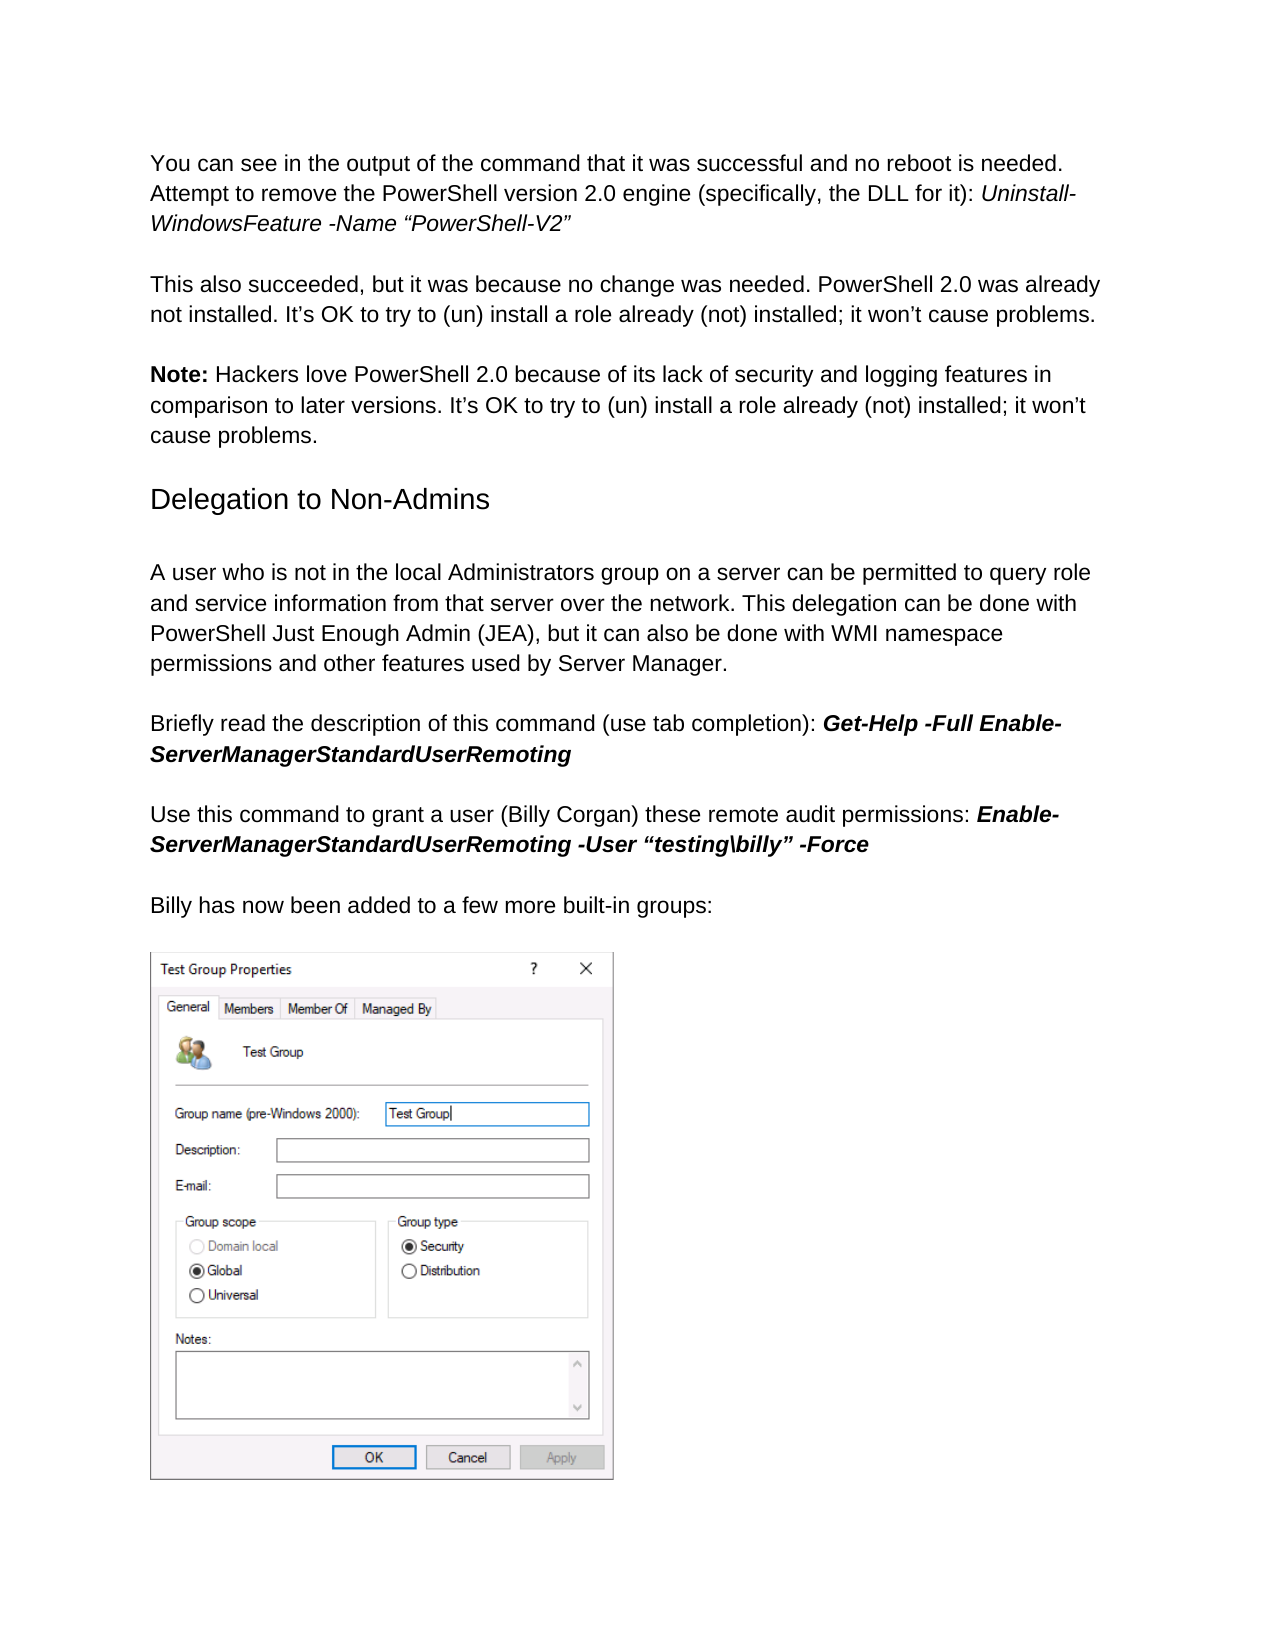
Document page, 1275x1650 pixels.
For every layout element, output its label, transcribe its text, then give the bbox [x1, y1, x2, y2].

text Note: Hackers love PowerShell 2.0 because of its lack of security and logging features in comparison to later versions. It’s OK to try to (un) install a role already (not) installed; it won’t cause problems. [150, 361, 1125, 448]
text Delegation to Non-Admins [150, 482, 1125, 516]
text Briefly read the description of this command (use tab completion): Get-Help -Full Enable-ServerManagerStandardUserRemoting [150, 710, 1125, 767]
text Billy has now been added to a few more built-in groups: [150, 892, 1125, 918]
text Use this command to grant a user (Billy Corgan) these remote audit permissions: Enable-ServerManagerStandardUserRemoting -User “testing\billy” -Force [150, 801, 1125, 858]
picture [150, 952, 614, 1480]
text You can see in the output of the command that it was successful and no reboot is needed. Attempt to remove the PowerShell version 2.0 engine (specifically, the DLL for it): Uninstall-WindowsFeature -Name “PowerShell-V2” [150, 150, 1125, 237]
text This also succeeded, but it was because no change was needed. PowerShell 2.0 was already not installed. It’s OK to try to (un) install a role already (not) installed; it won’t cause problems. [150, 271, 1125, 327]
text A user who is not in the local Administrators group on a server can be permitted to query role and service information from that server over the network. This delegation can be done with PowerShell Just Enough Admin (JEA), but it can also be done with WMI namespace permissions and other features used by Server Manager. [150, 559, 1125, 676]
